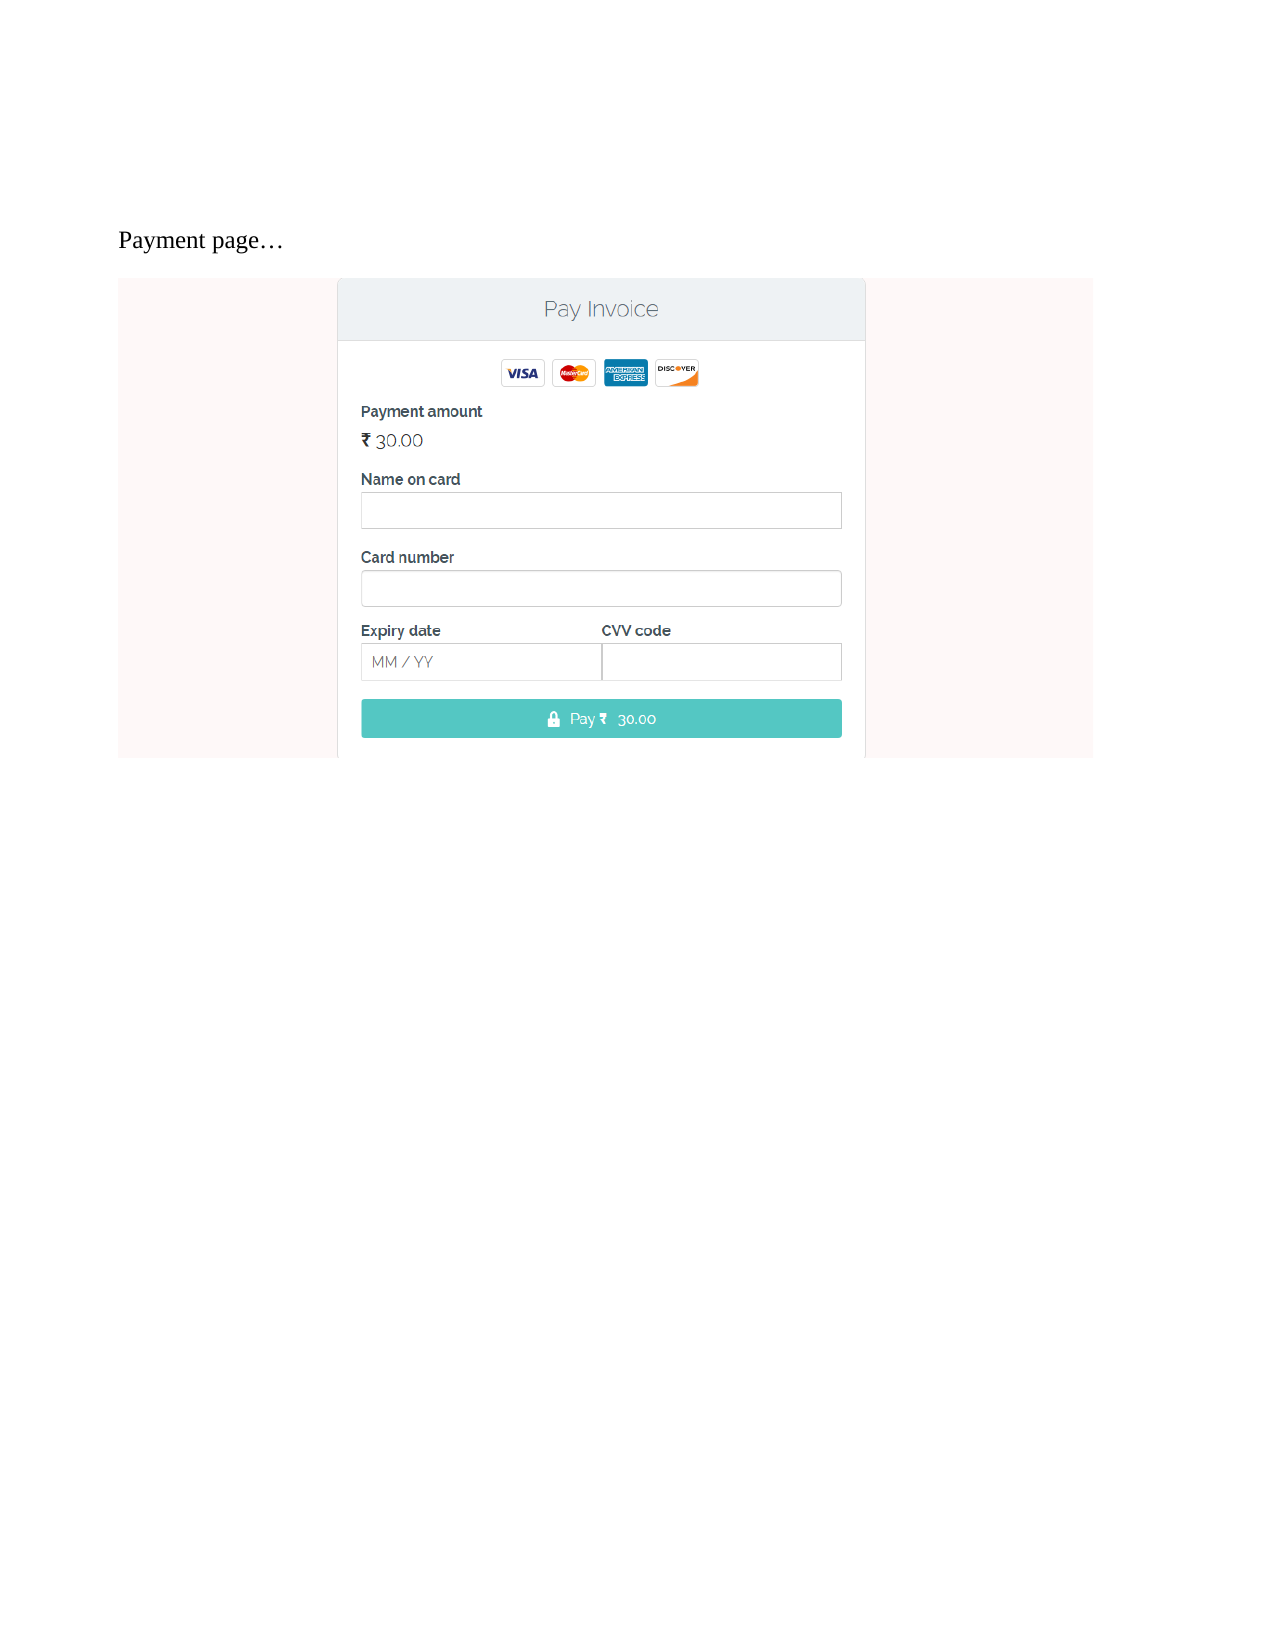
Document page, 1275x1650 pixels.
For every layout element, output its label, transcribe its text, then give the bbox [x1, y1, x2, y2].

picture [118, 278, 1094, 758]
text Payment page… [118, 225, 1157, 254]
